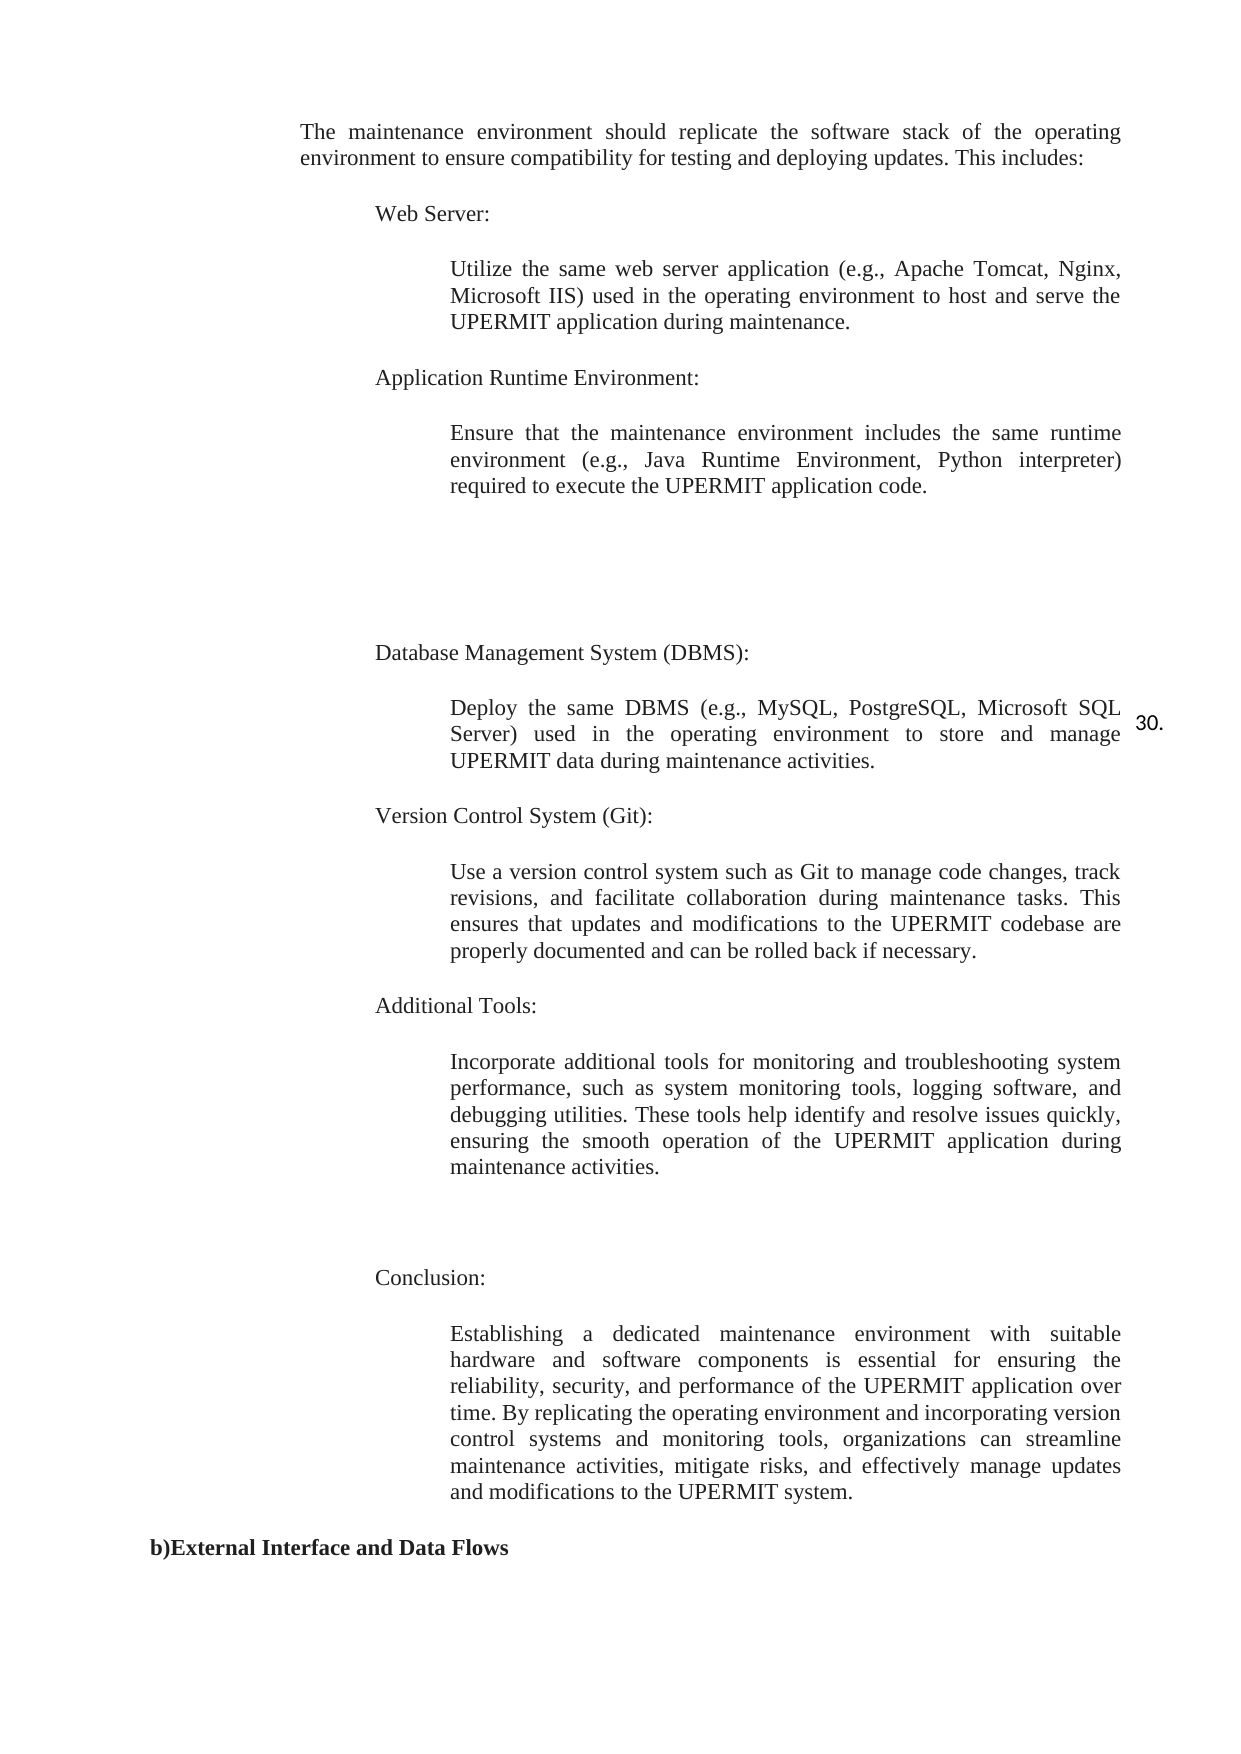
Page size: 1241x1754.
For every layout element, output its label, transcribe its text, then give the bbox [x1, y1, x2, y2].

text Application Runtime Environment: [300, 364, 1122, 390]
text Deploy the same DBMS (e.g., MySQL, PostgreSQL, Microsoft SQL Server) used in the operating environment to store and manage UPERMIT data during maintenance activities. [450, 694, 1122, 773]
text The maintenance environment should replicate the software stack of the operating environment to ensure compatibility for testing and deploying updates. This includes: [300, 118, 1122, 171]
text Conclusion: [300, 1264, 1122, 1291]
text b)External Interface and Data Flows [150, 1533, 1122, 1560]
text Database Management System (DBMS): [375, 638, 1122, 665]
text Incorporate additional tools for monitoring and troubleshooting system performance, such as system monitoring tools, logging software, and debugging utilities. These tools help identify and resolve issues quickly, ensuring the smooth operation of the UPERMIT application during maintenance activities. [450, 1048, 1122, 1180]
text Utilize the same web server application (e.g., Apache Tomcat, Nginx, Microsoft IIS) used in the operating environment to host and serve the UPERMIT application during maintenance. [450, 256, 1122, 334]
text Additional Tools: [300, 992, 1122, 1019]
text Ensure that the maintenance environment includes the same runtime environment (e.g., Java Runtime Environment, Python interpreter) required to execute the UPERMIT application code. [450, 419, 1122, 498]
text Establishing a dedicated maintenance environment with suitable hardware and software components is essential for ensuring the reliability, security, and performance of the UPERMIT application over time. By replicating the operating environment and incorporating version control systems and monitoring tools, organizations can streamline maintenance activities, mitigate risks, and effectively manage updates and modifications to the UPERMIT system. [450, 1320, 1122, 1504]
text Web Server: [300, 200, 1122, 226]
text Version Control System (Git): [300, 802, 1122, 829]
text Use a version control system such as Git to manage code changes, track revisions, and facilitate collaboration during maintenance tasks. This ensures that updates and modifications to the UPERMIT codebase are properly documented and can be rolled back if necessary. [450, 858, 1122, 963]
